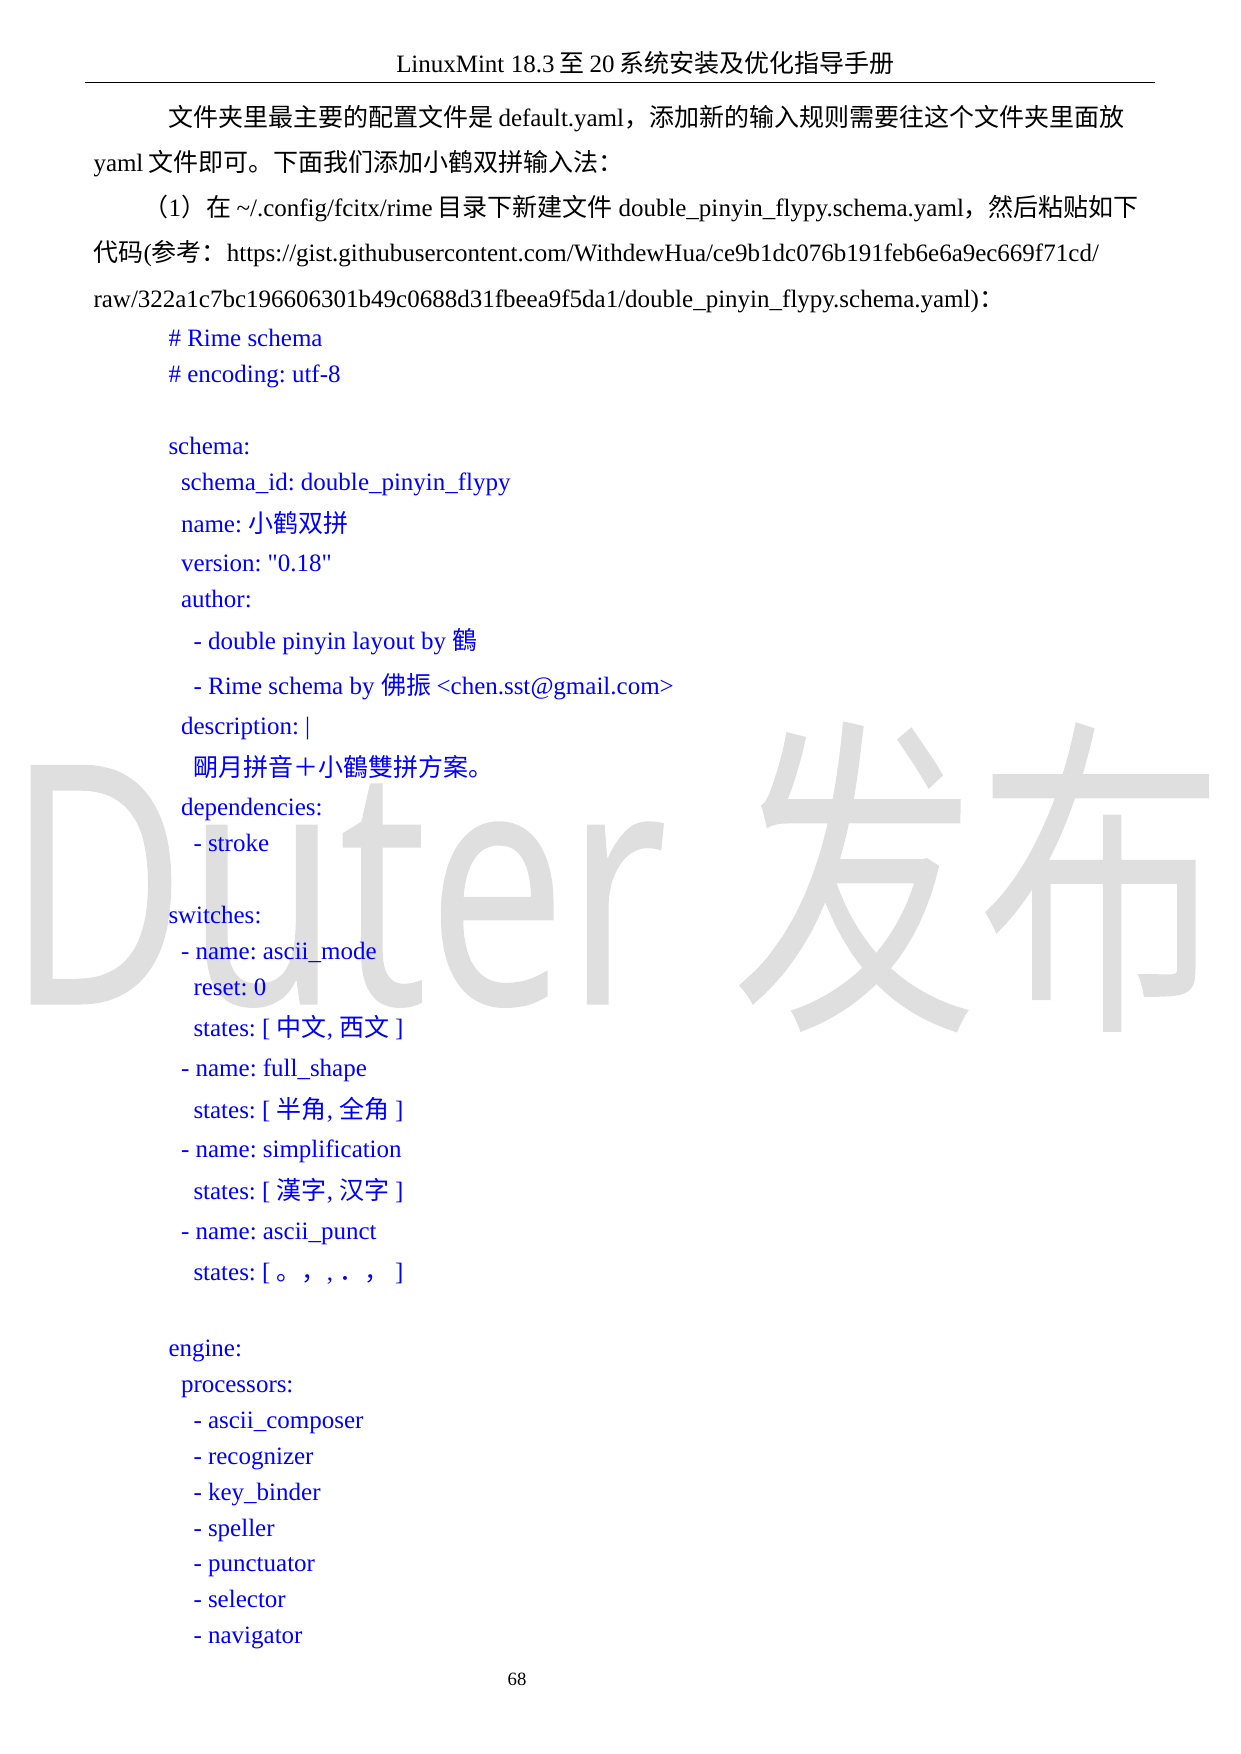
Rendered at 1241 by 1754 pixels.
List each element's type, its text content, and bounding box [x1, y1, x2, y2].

text schema: [93, 431, 1147, 460]
text states: [ 半角, 全角 ] [93, 1089, 1147, 1125]
text - punctuator [93, 1548, 1147, 1577]
text 朙月拼音＋小鶴雙拼方案。 [93, 747, 1147, 783]
text dependencies: [93, 792, 1147, 821]
text - selector [93, 1584, 1147, 1613]
text reset: 0 [93, 972, 1147, 1001]
text states: [ 漢字, 汉字 ] [93, 1170, 1147, 1207]
text 文件夹里最主要的配置文件是default.yaml，添加新的输入规则需要往这个文件夹里面放yaml文件即可。下面我们添加小鹤双拼输入法： [93, 97, 1147, 178]
text - name: full_shape [93, 1053, 1147, 1082]
text - speller [93, 1513, 1147, 1541]
text name: 小鹤双拼 [93, 503, 1147, 539]
text processors: [93, 1369, 1147, 1398]
text （1）在 ~/.config/fcitx/rime目录下新建文件 double_pinyin_flypy.schema.yaml，然后粘贴如下代码(参考：https://gist.githubusercontent.com/WithdewHua/ce9b1dc076b191feb6e6a9ec669f71cd/raw/322a1c7bc196606301b49c0688d31fbeea9f5da1/double_pinyin_flypy.schema.yaml)： [93, 188, 1147, 314]
text description: | [93, 711, 1147, 740]
text states: [ 。，, ．， ] [93, 1252, 1147, 1288]
text - name: ascii_punct [93, 1216, 1147, 1244]
text - name: ascii_mode [93, 936, 1147, 965]
text - navigator [93, 1620, 1147, 1649]
text - stroke [93, 828, 1147, 857]
text switches: [93, 900, 1147, 929]
text version: "0.18" [93, 548, 1147, 577]
text # Rime schema [93, 323, 1147, 352]
text - double pinyin layout by 鶴 [93, 620, 1147, 657]
text - ascii_composer [93, 1405, 1147, 1433]
text author: [93, 584, 1147, 613]
text - key_binder [93, 1477, 1147, 1505]
text - Rime schema by 佛振 <chen.sst@gmail.com> [93, 666, 1147, 702]
text engine: [93, 1333, 1147, 1362]
text schema_id: double_pinyin_flypy [93, 467, 1147, 496]
text - name: simplification [93, 1134, 1147, 1163]
text - recognizer [93, 1441, 1147, 1469]
text states: [ 中文, 西文 ] [93, 1008, 1147, 1044]
text # encoding: utf-8 [93, 359, 1147, 388]
